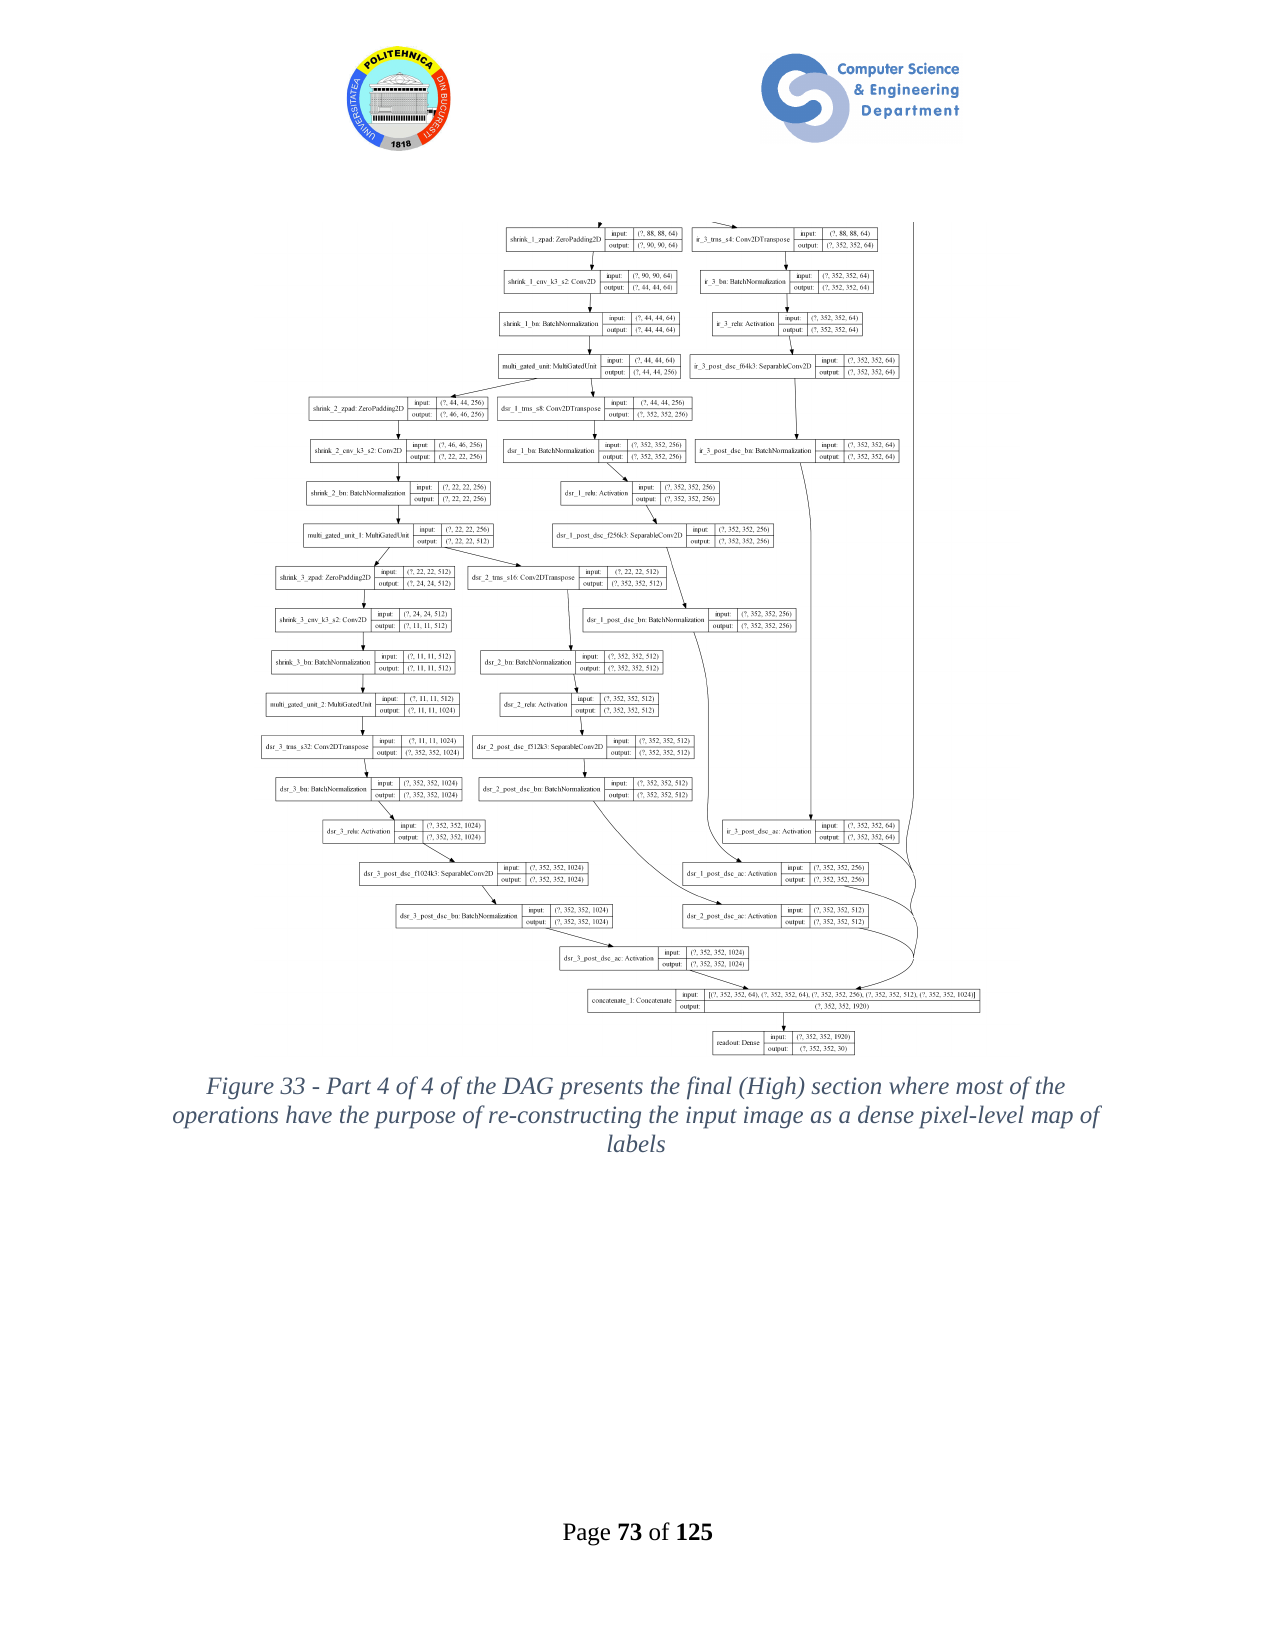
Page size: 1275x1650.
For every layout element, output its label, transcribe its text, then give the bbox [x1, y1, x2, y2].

table_header Figure 33 - Part 4 of 4 of the DAG presents the final (High) section where most of the operations have the purpose of re-constructing the input image as a dense pixel-level map of labels [150, 179, 1124, 1221]
picture [253, 222, 1021, 1057]
picture [760, 53, 963, 144]
picture [346, 46, 451, 151]
